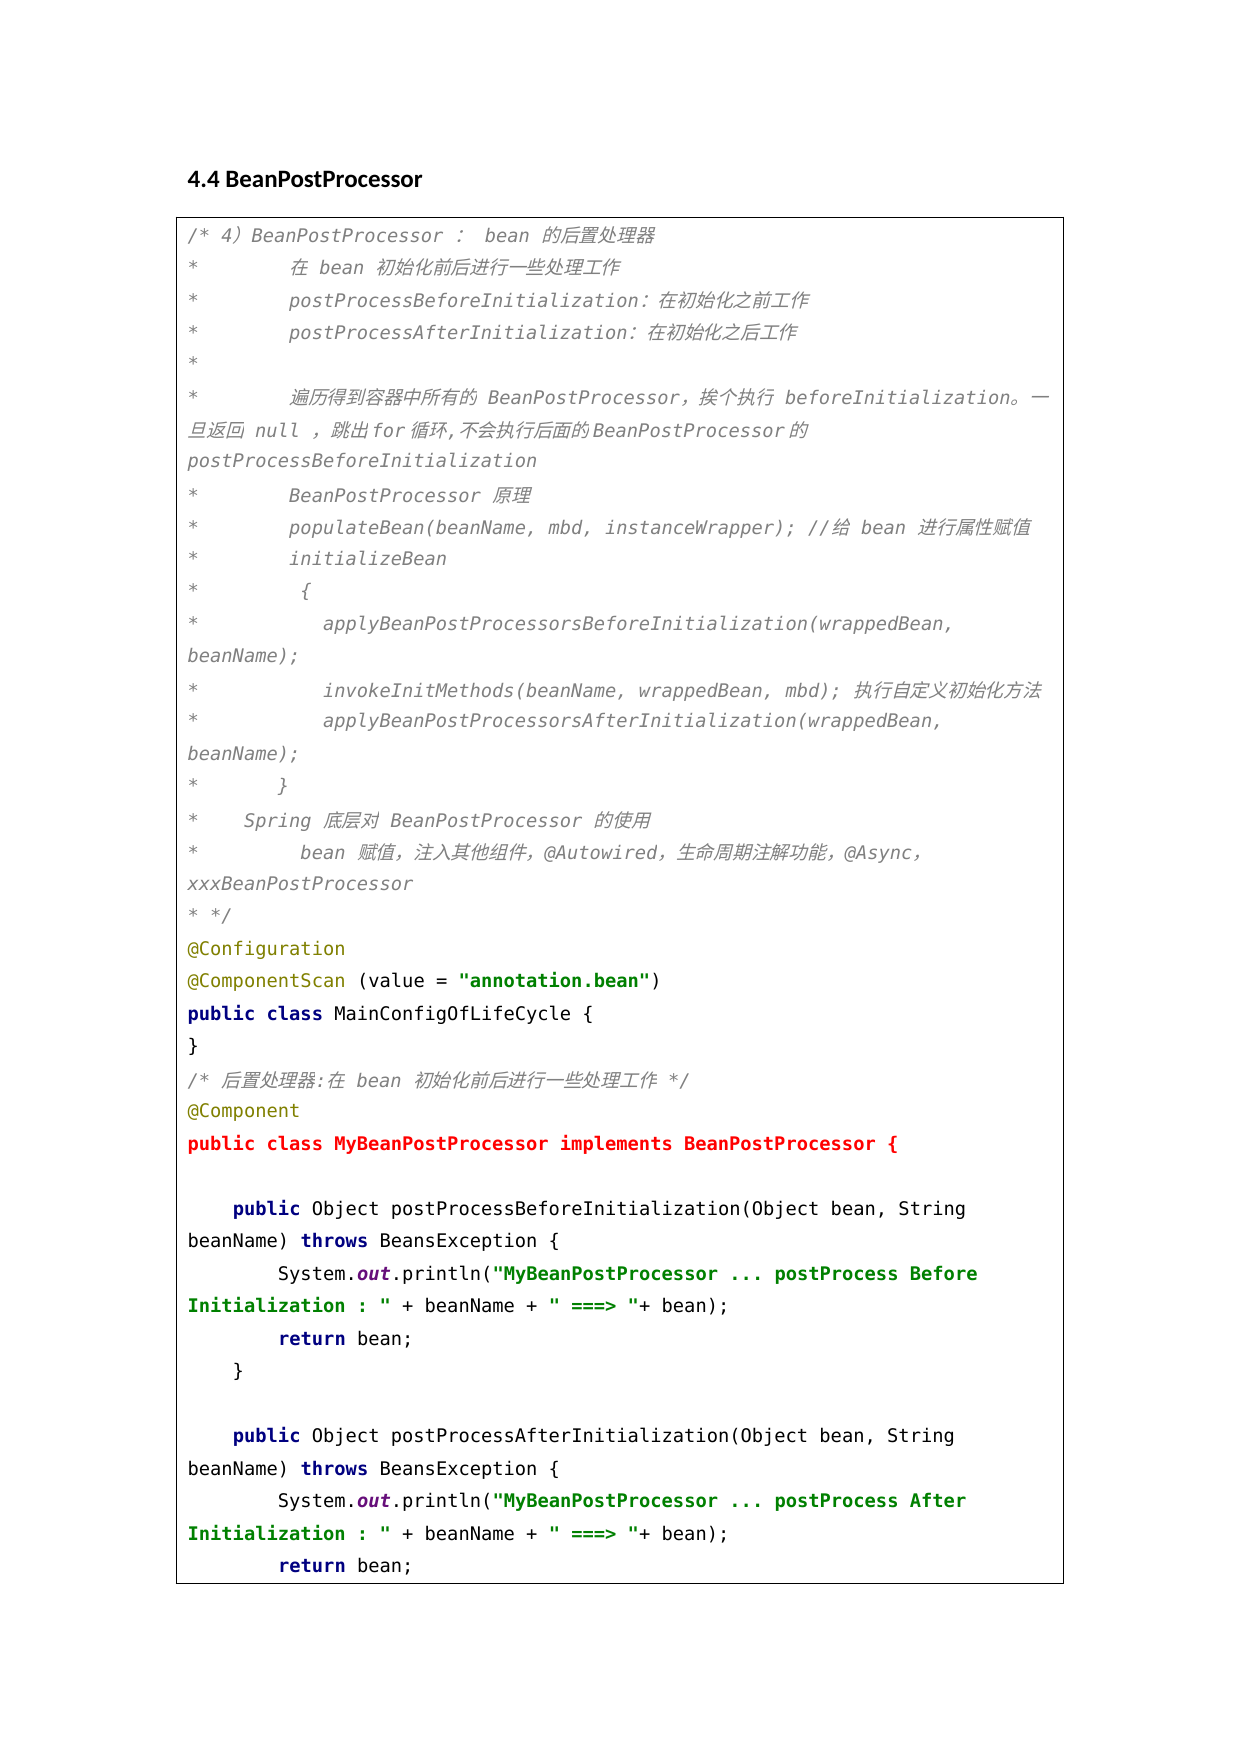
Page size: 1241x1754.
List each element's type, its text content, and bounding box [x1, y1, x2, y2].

subtitle 4.4 BeanPostProcessor [187, 162, 1053, 194]
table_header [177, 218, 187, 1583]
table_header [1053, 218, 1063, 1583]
